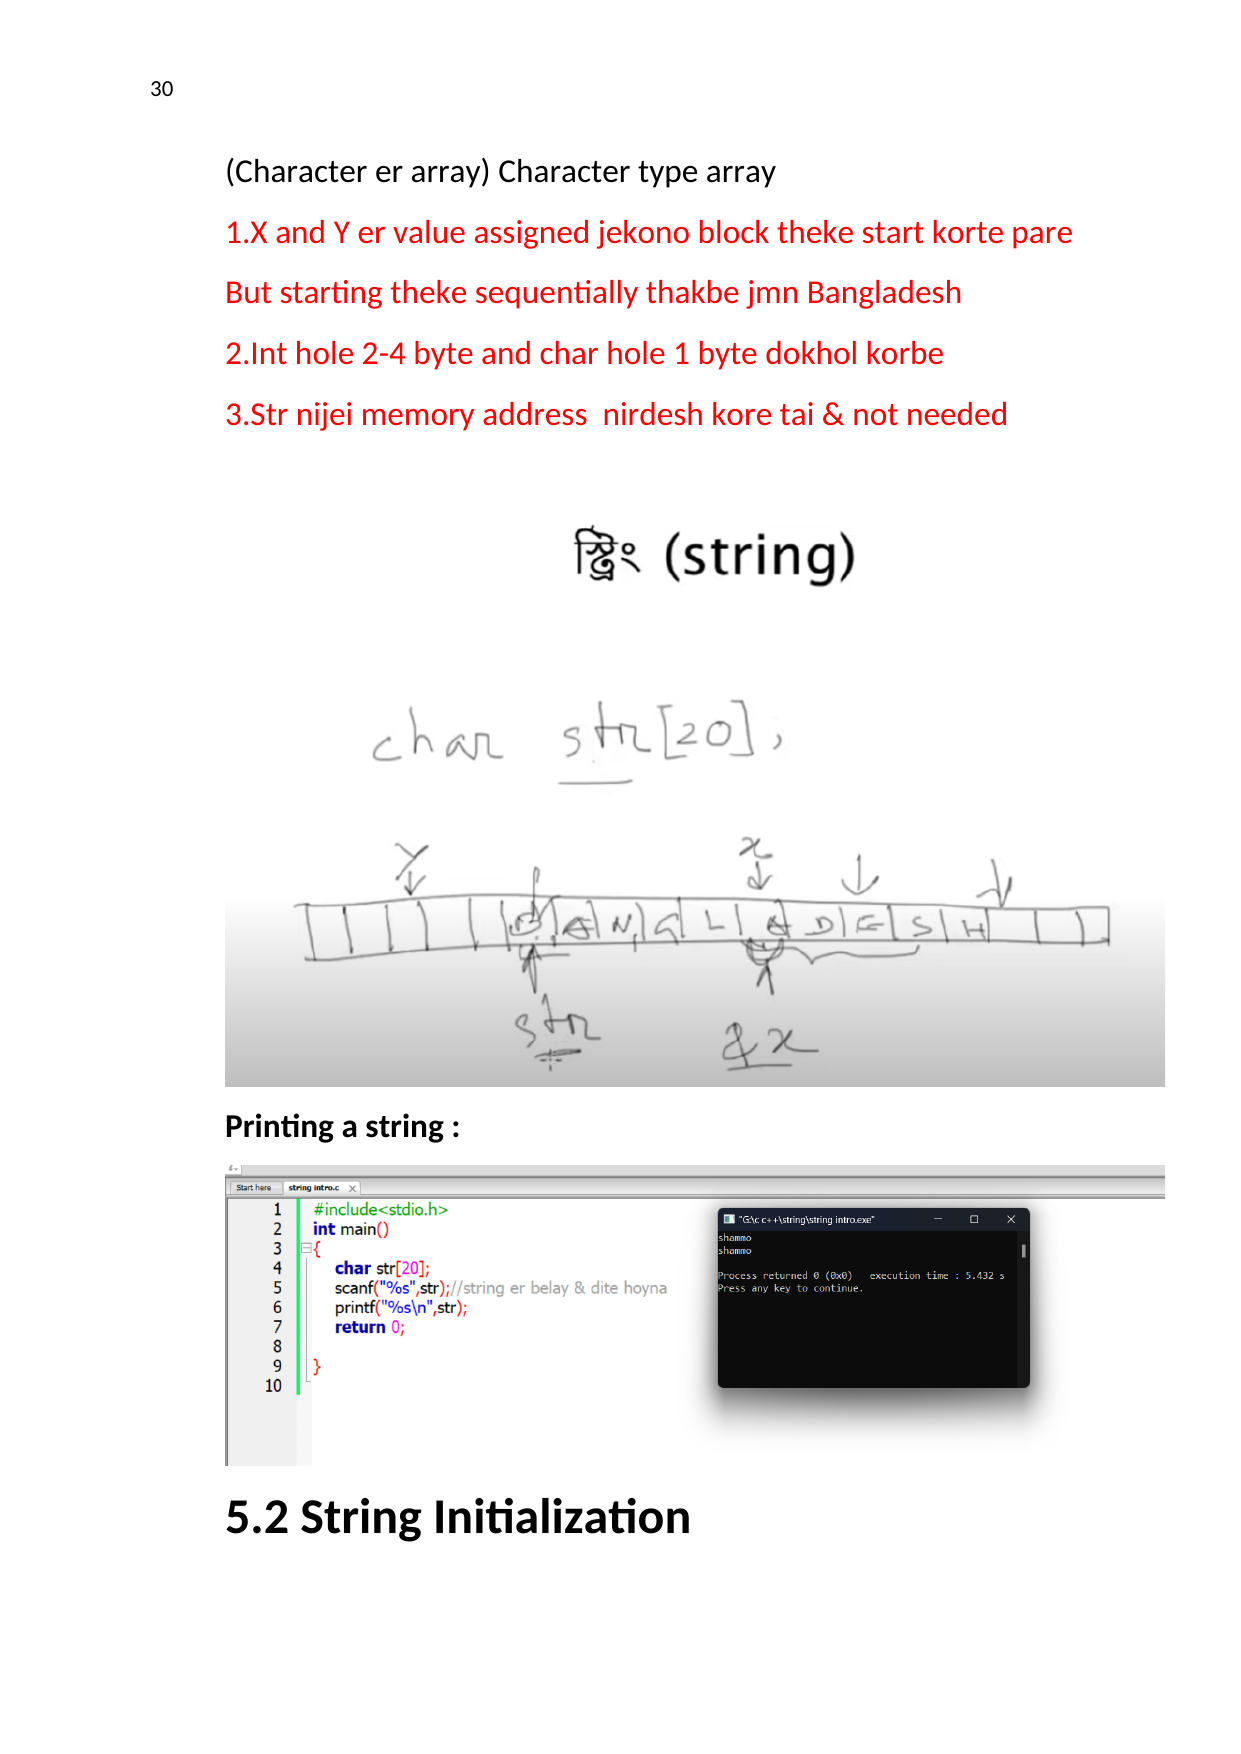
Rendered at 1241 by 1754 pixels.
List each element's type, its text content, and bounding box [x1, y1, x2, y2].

text 3.Str nijei memory address nirdesh kore tai & not needed [150, 392, 1090, 433]
text Printing a string : [150, 1105, 1090, 1146]
text But starting theke sequentially thakbe jmn Bangladesh [150, 271, 1090, 312]
text 2.Int hole 2-4 byte and char hole 1 byte dokhol korbe [150, 332, 1090, 373]
picture [225, 513, 1166, 1087]
text 5.2 String Initialization [150, 1484, 1090, 1546]
picture [225, 1165, 1166, 1466]
text 1.X and Y er value assigned jekono block theke start korte pare [150, 211, 1090, 251]
text (Character er array) Character type array [150, 150, 1090, 191]
